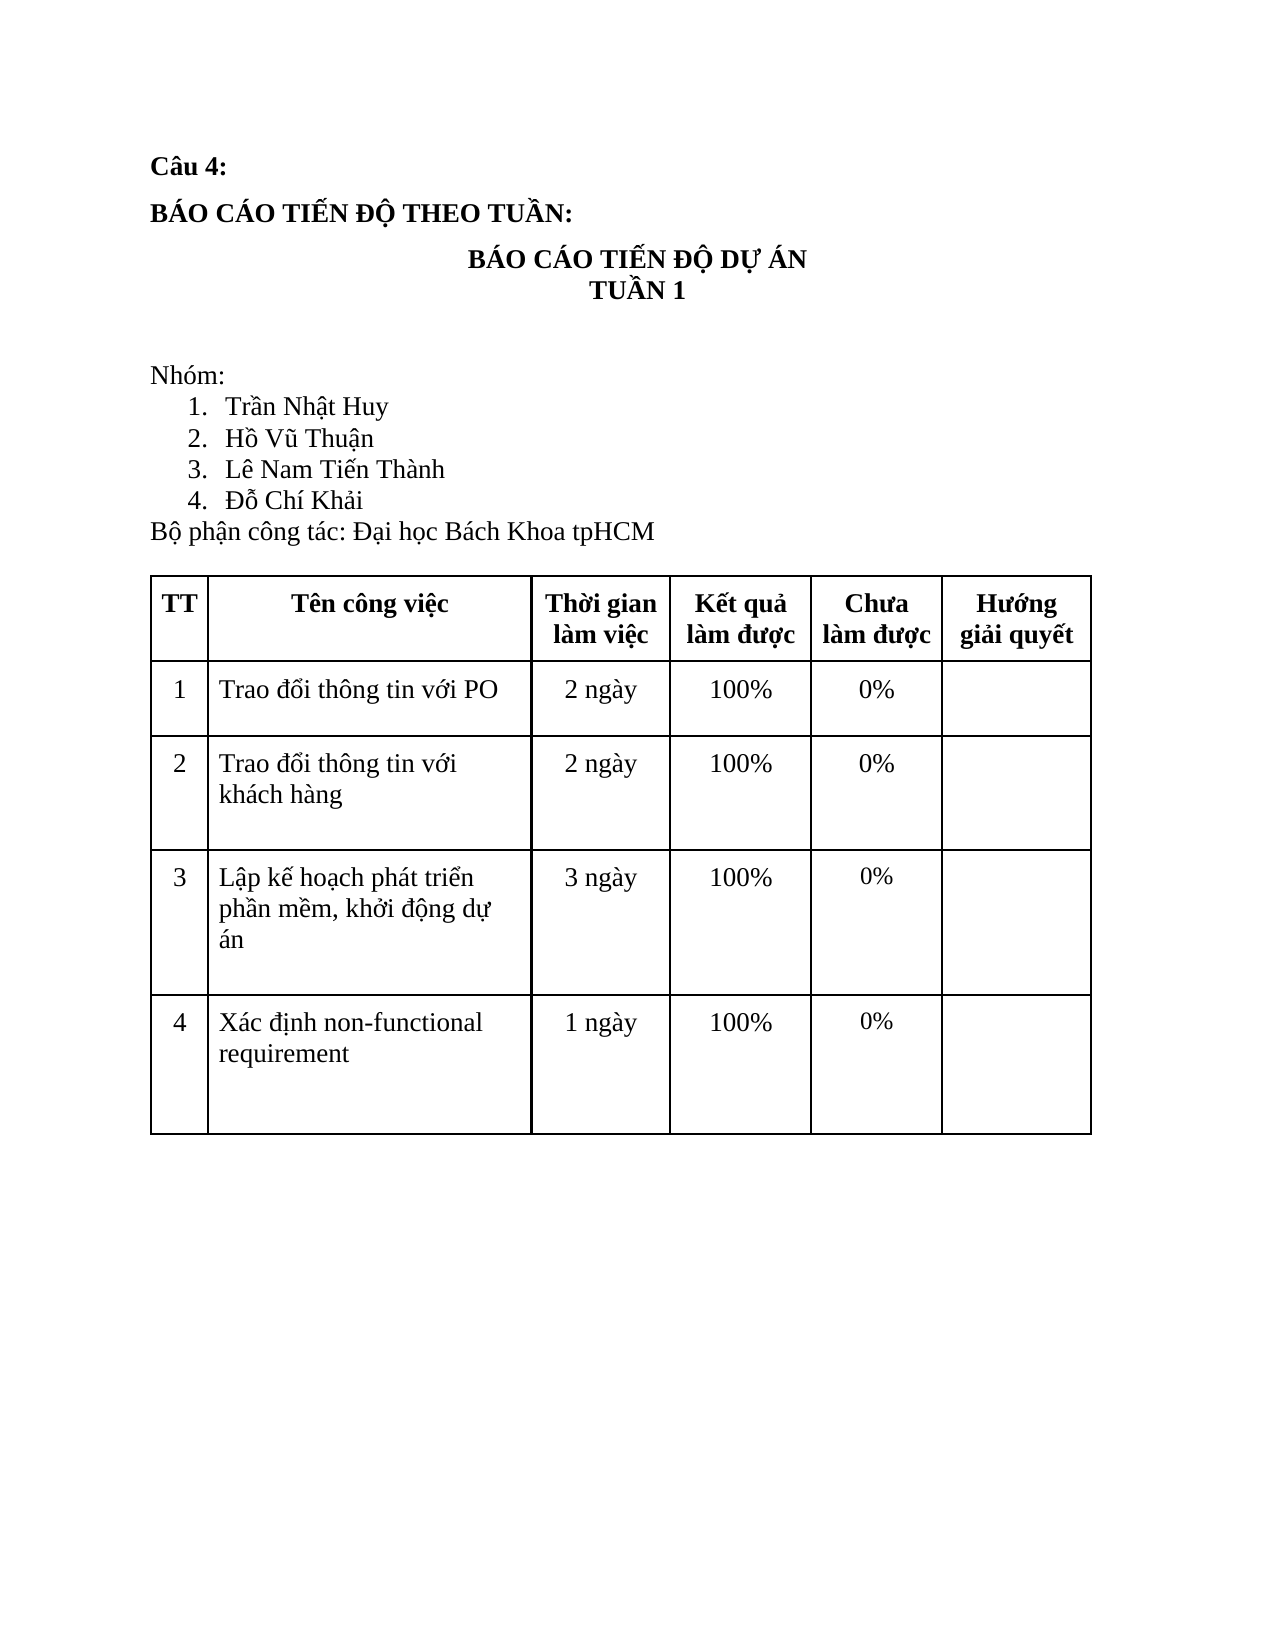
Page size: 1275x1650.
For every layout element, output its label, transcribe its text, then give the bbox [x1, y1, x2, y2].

text TUẦN 1 [150, 274, 1125, 306]
table_cell Trao đổi thông tin với khách hàng [209, 737, 530, 849]
table_header Tên công việc [209, 577, 530, 660]
table_header Hướng giải quyết [943, 577, 1090, 660]
table_cell 100% [671, 996, 810, 1133]
table_cell 0% [812, 851, 941, 994]
table_cell 4 [152, 996, 207, 1133]
list Trần Nhật Huy [187, 391, 1125, 422]
table_cell 1 ngày [533, 996, 669, 1133]
table_cell 100% [671, 662, 810, 735]
text Bộ phận công tác: Đại học Bách Khoa tpHCM [150, 515, 1125, 546]
table_header Thời gian làm việc [533, 577, 669, 660]
table_header TT [152, 577, 207, 660]
table_cell Xác định non-functional requirement [209, 996, 530, 1133]
table_cell 3 ngày [533, 851, 669, 994]
text BÁO CÁO TIẾN ĐỘ THEO TUẦN: [150, 197, 1125, 228]
table_cell 0% [812, 662, 941, 735]
table_cell [943, 851, 1090, 994]
text Câu 4: [150, 150, 1125, 181]
table_cell Trao đổi thông tin với PO [209, 662, 530, 735]
list Lê Nam Tiến Thành [187, 453, 1125, 484]
table_cell 2 ngày [533, 737, 669, 849]
table_cell 100% [671, 851, 810, 994]
table_cell [943, 662, 1090, 735]
table_cell 100% [671, 737, 810, 849]
table_cell [943, 996, 1090, 1133]
text Nhóm: [150, 359, 1125, 391]
text BÁO CÁO TIẾN ĐỘ DỰ ÁN [150, 243, 1125, 274]
table_cell Lập kế hoạch phát triển phần mềm, khởi động dự án [209, 851, 530, 994]
table_cell 0% [812, 737, 941, 849]
table_cell 2 ngày [533, 662, 669, 735]
table_cell 2 [152, 737, 207, 849]
table_header Kết quả làm được [671, 577, 810, 660]
table_cell 3 [152, 851, 207, 994]
list Hồ Vũ Thuận [187, 422, 1125, 453]
table_cell [943, 737, 1090, 849]
list Đỗ Chí Khải [187, 484, 1125, 515]
table_header Chưa làm được [812, 577, 941, 660]
table_cell 0% [812, 996, 941, 1133]
table_cell 1 [152, 662, 207, 735]
